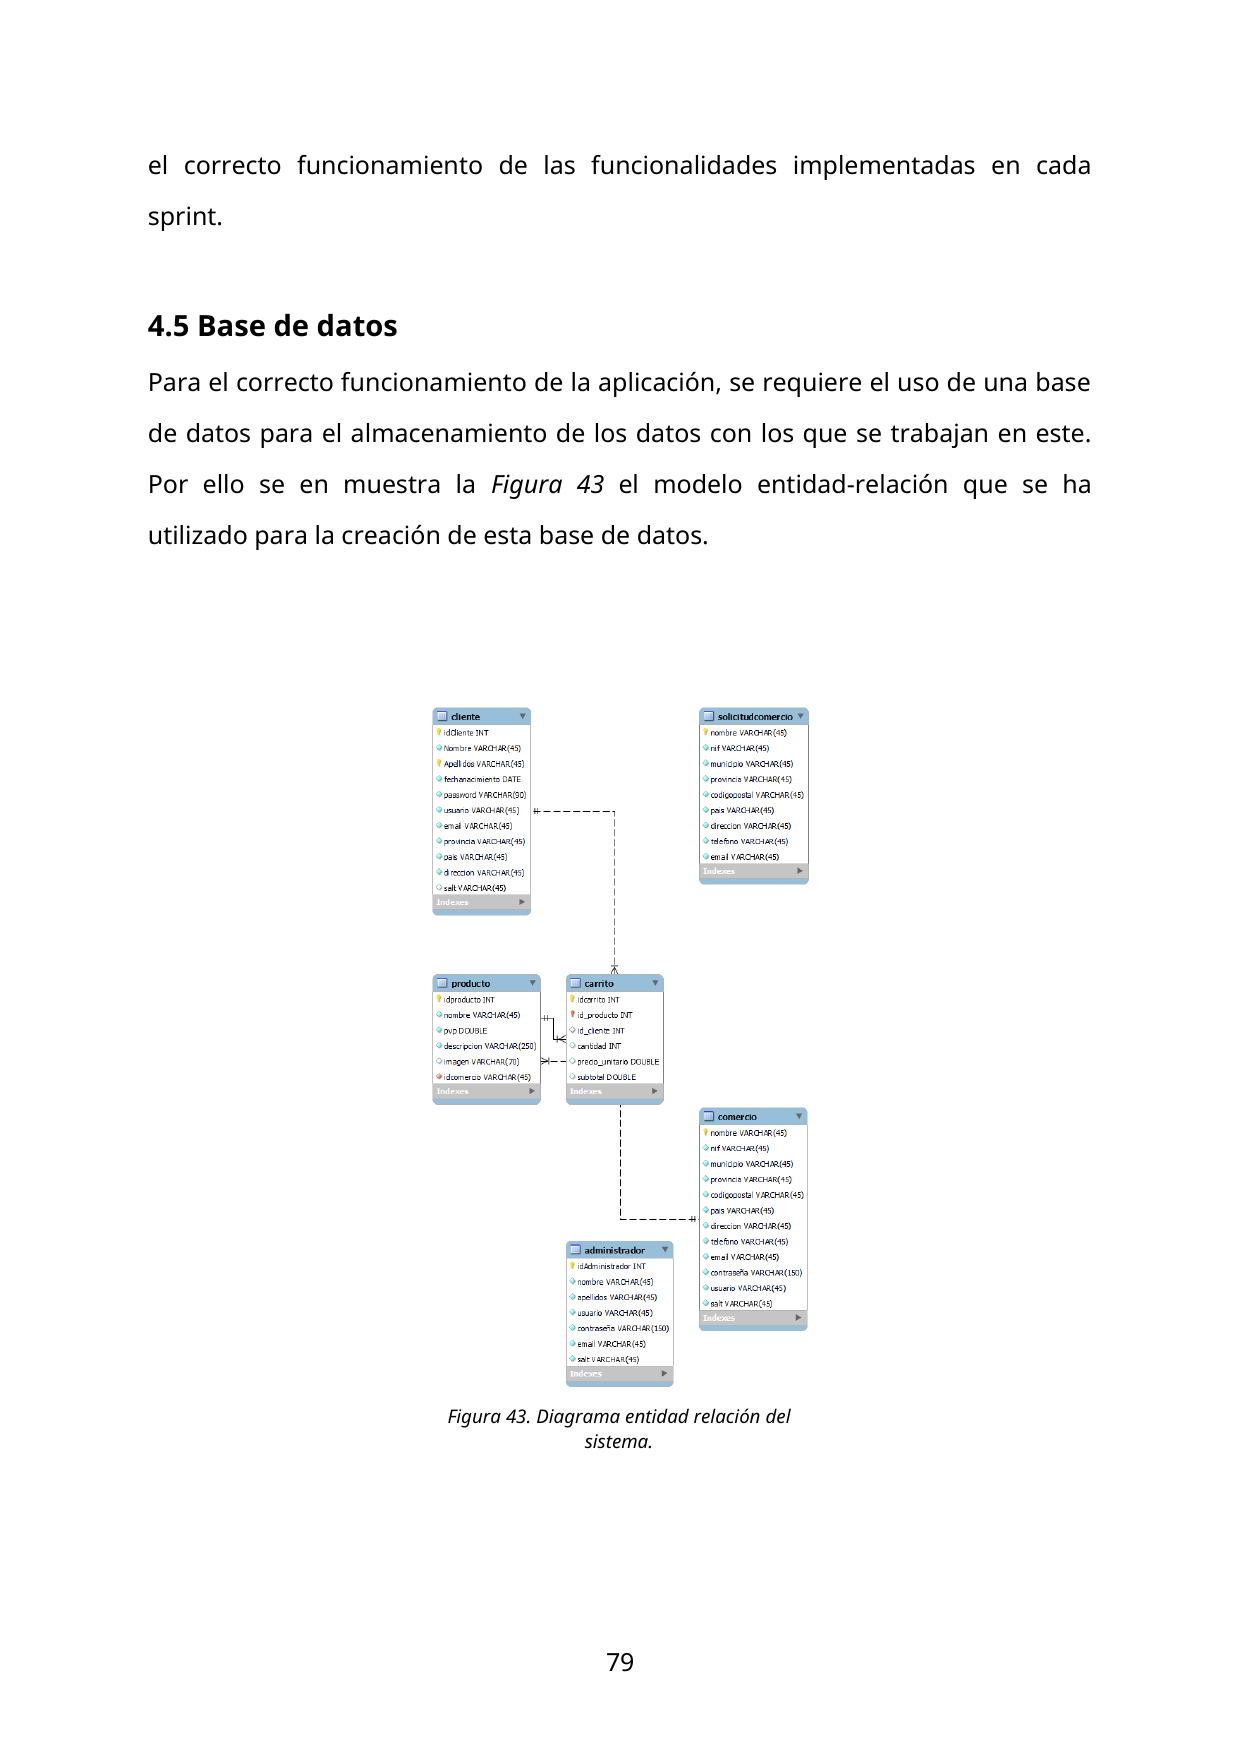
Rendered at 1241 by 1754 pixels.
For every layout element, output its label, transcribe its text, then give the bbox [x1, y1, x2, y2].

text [148, 148, 1092, 233]
picture [425, 701, 815, 1393]
text 4.5 Base de datos [148, 305, 1092, 345]
text Para el correcto funcionamiento de la aplicación, se requiere el uso de una base de datos para el almacenamiento de los datos con los que se trabajan en este. Por ello se en muestra la Figura 43 el modelo entidad-relación que se ha utilizado para la creación de esta base de datos. [148, 364, 1092, 552]
